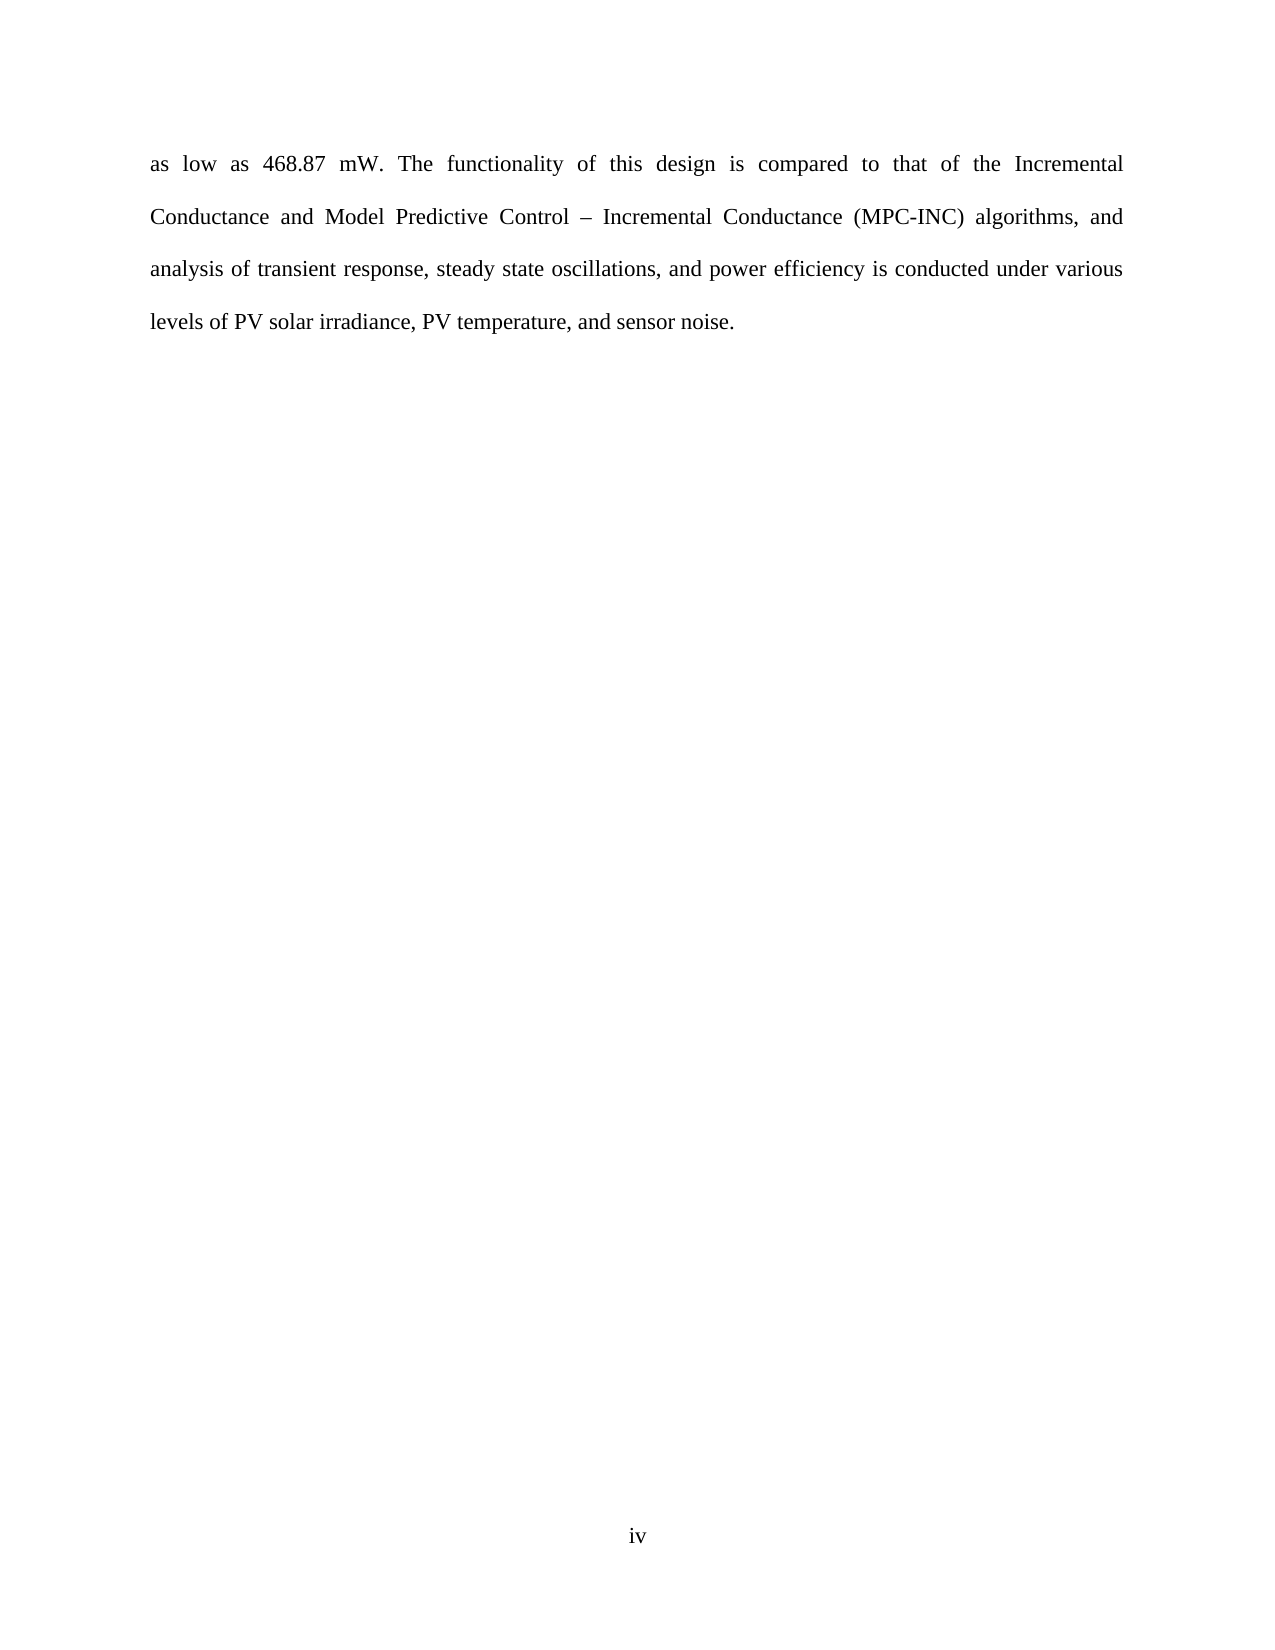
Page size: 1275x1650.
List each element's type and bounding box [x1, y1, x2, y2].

text [150, 150, 1125, 334]
